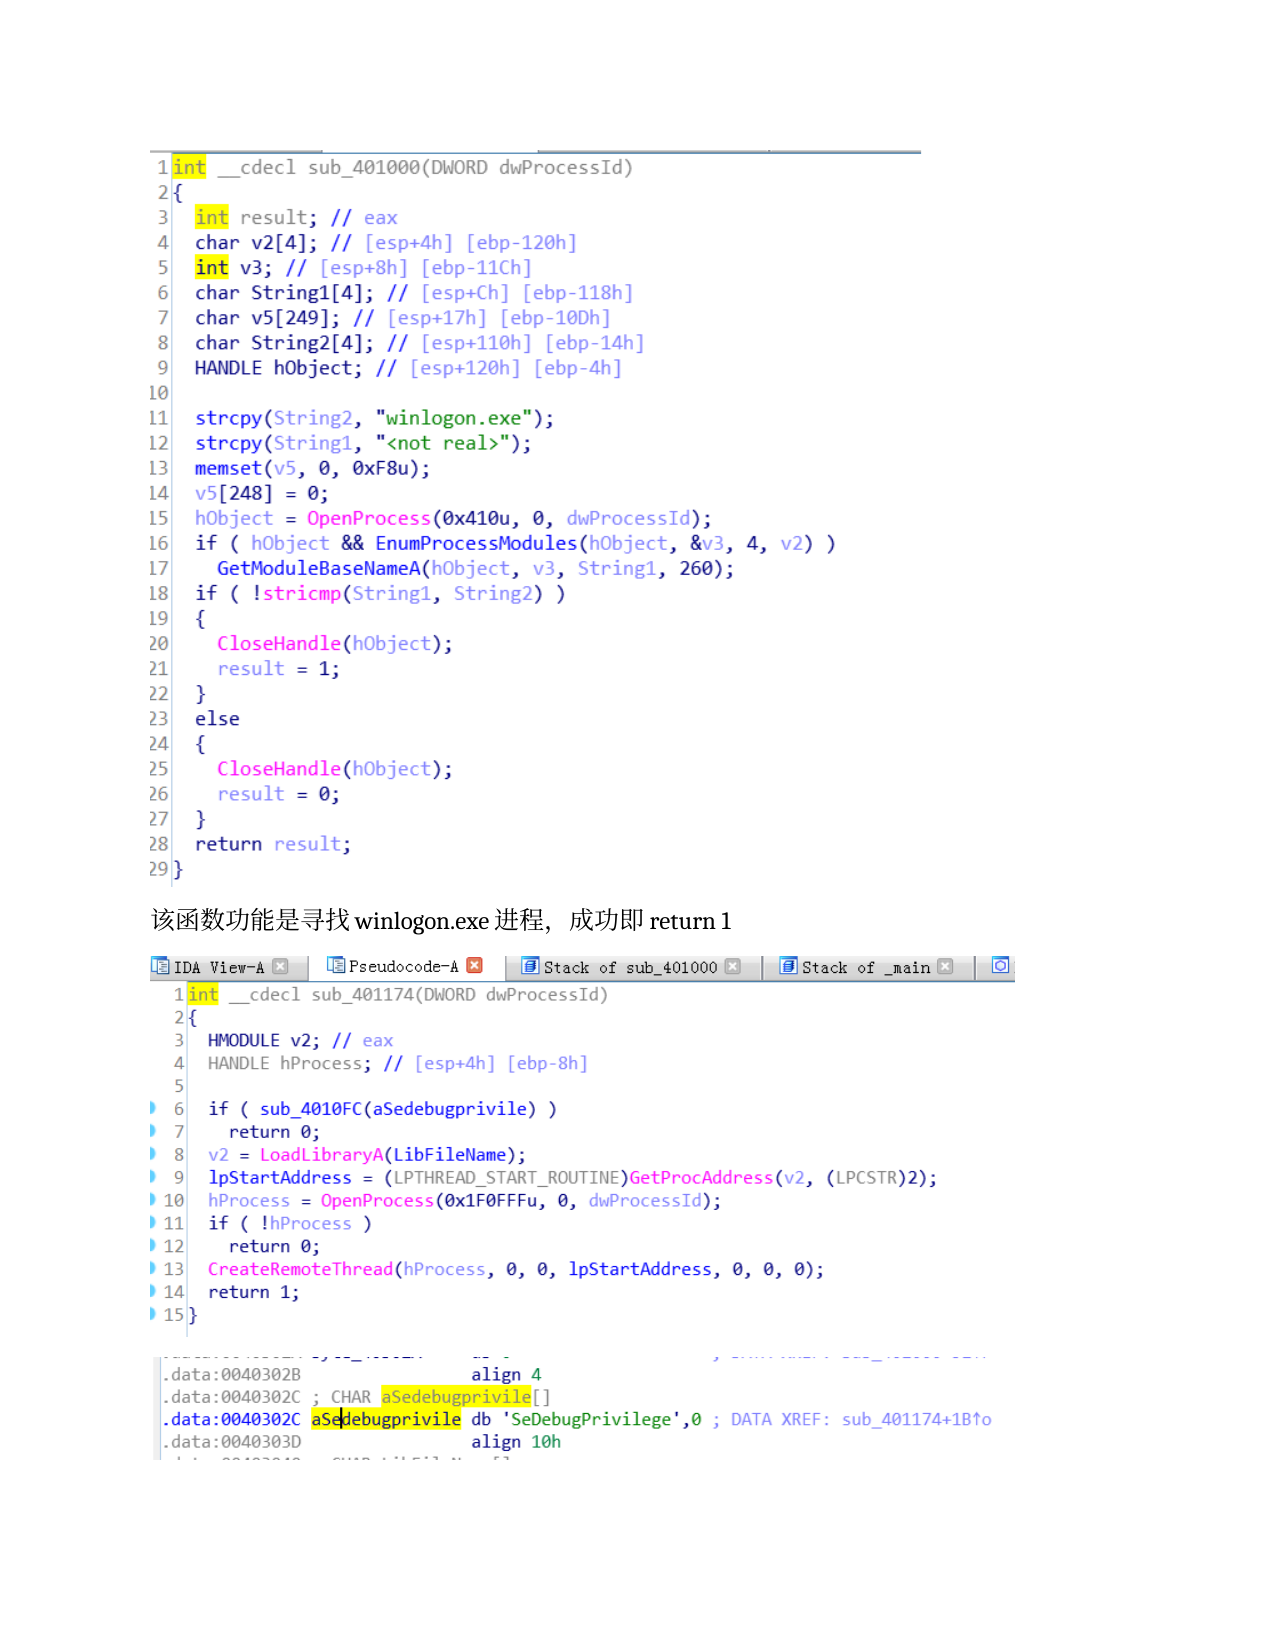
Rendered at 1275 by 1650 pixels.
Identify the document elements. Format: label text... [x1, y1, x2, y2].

picture [150, 150, 922, 887]
text 该函数功能是寻找winlogon.exe进程，成功即return 1 [150, 907, 1125, 936]
picture [150, 1357, 1015, 1460]
picture [150, 956, 1015, 1337]
